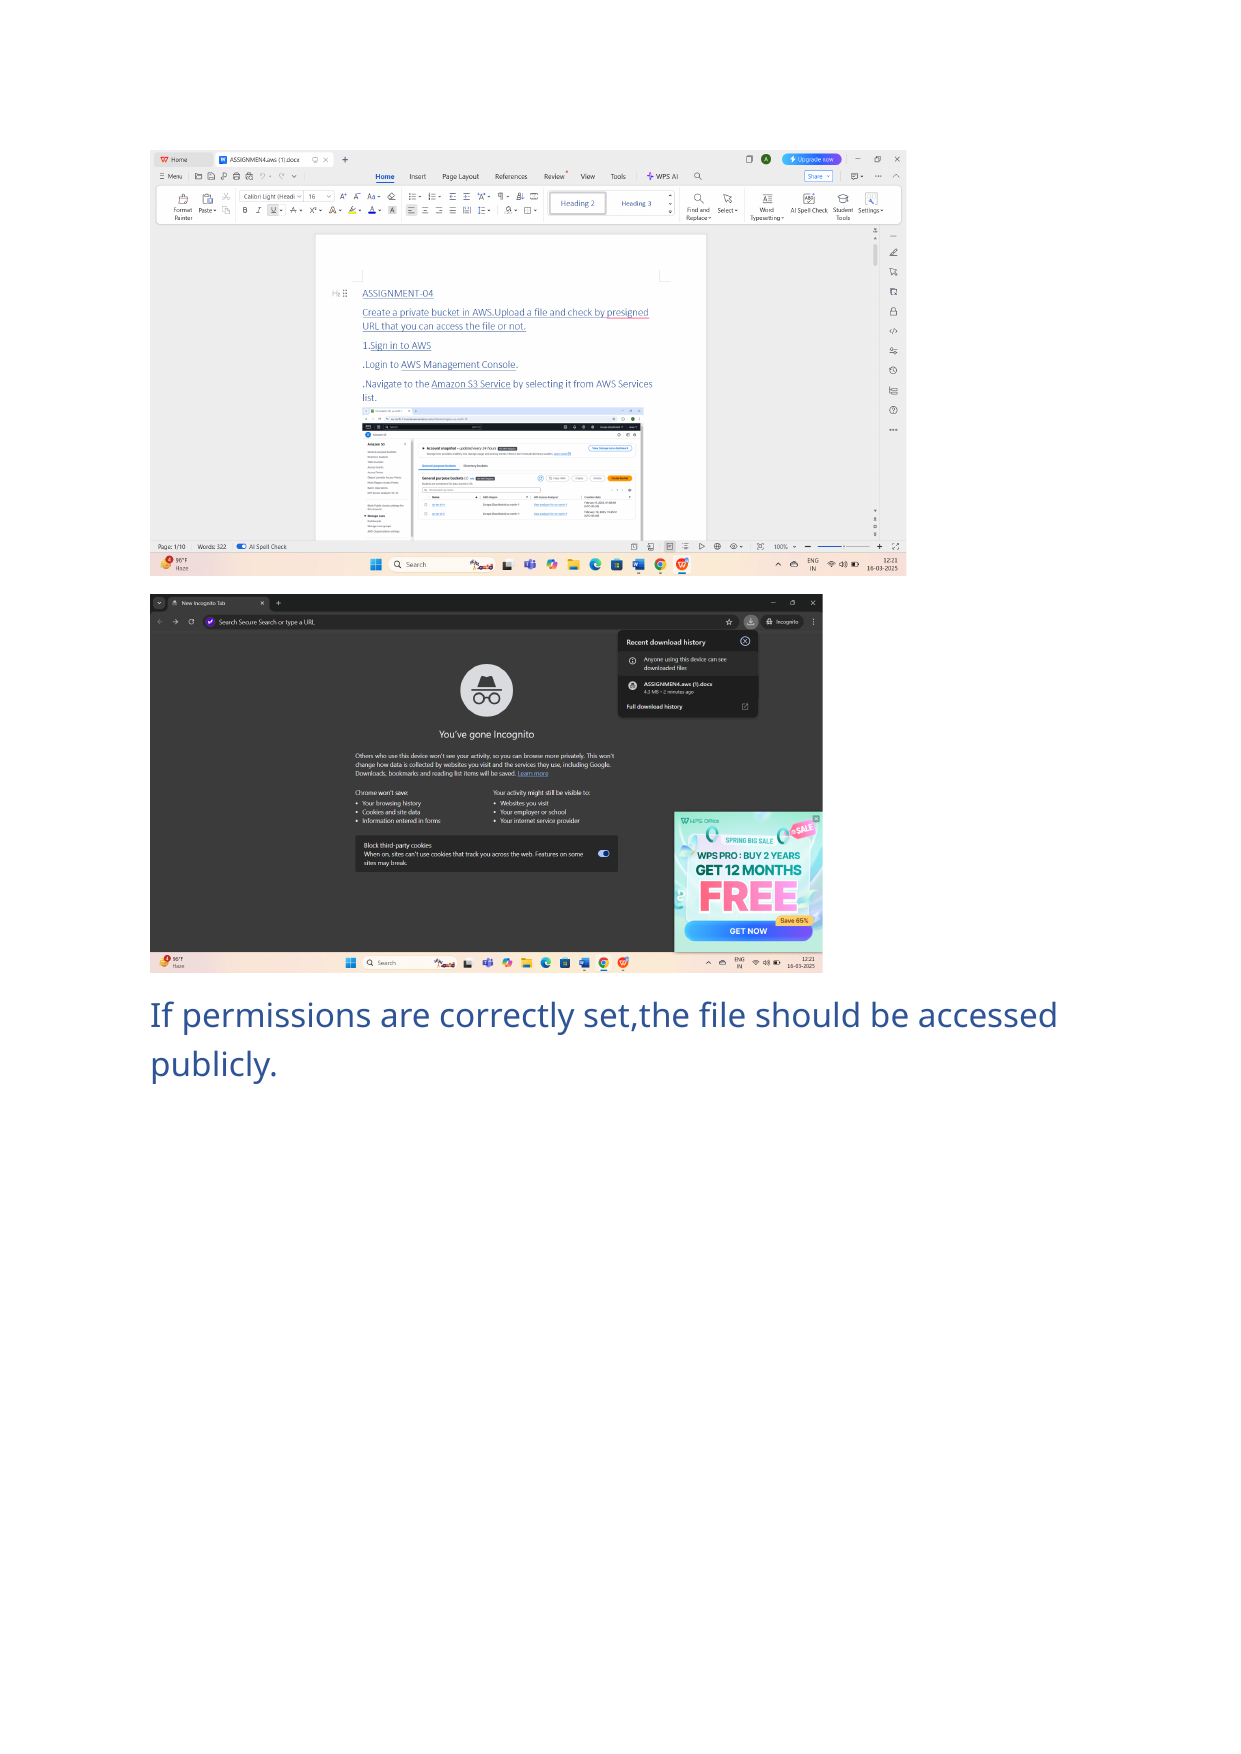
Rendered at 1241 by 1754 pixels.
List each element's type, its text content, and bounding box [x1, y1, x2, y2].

picture [150, 150, 907, 576]
picture [150, 594, 823, 973]
subtitle If permissions are correctly set,the file should be accessed publicly. [150, 991, 1090, 1086]
